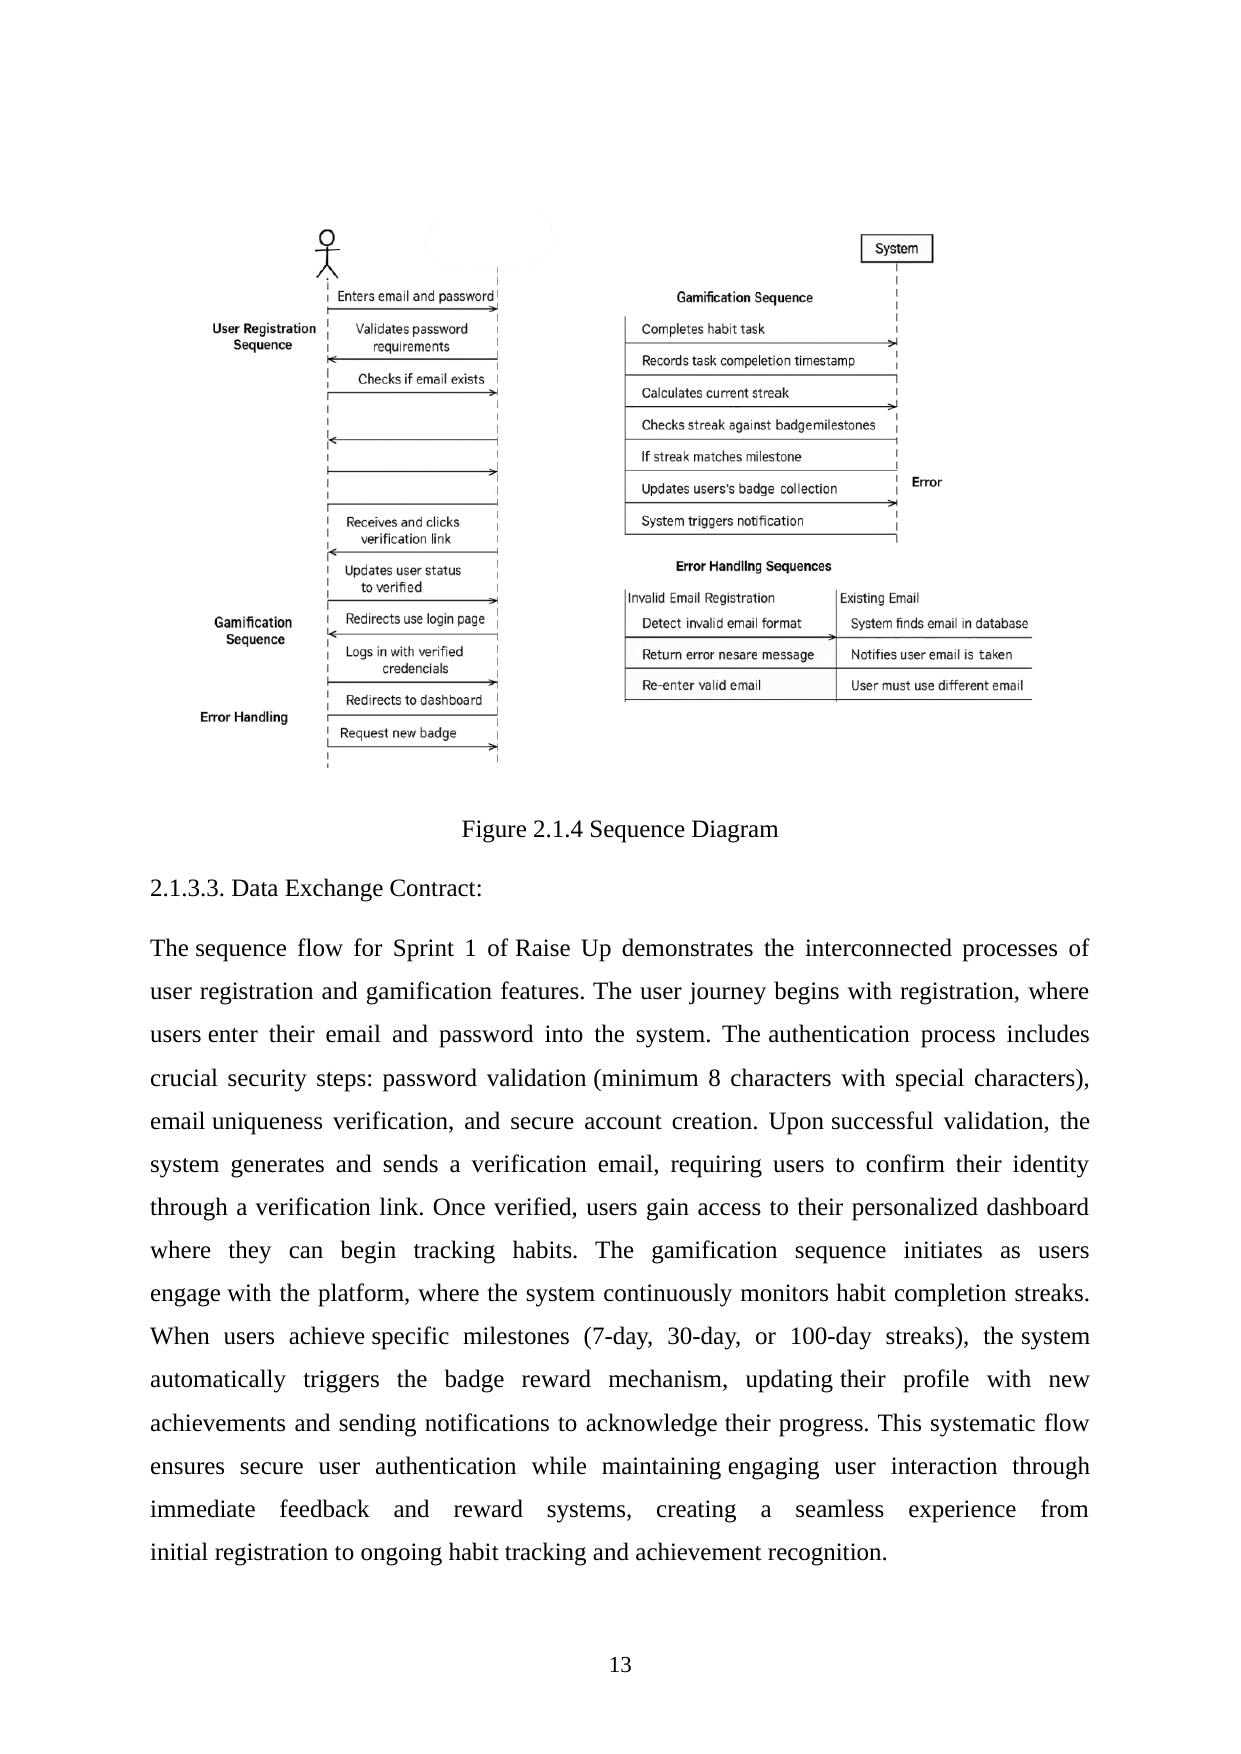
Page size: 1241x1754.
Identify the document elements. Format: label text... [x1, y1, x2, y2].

text Figure 2.1.4 Sequence Diagram [150, 814, 1090, 842]
picture [150, 209, 1091, 783]
text 2.1.3.3. Data Exchange Contract: [150, 873, 1090, 902]
text The sequence flow for Sprint 1 of Raise Up demonstrates the interconnected processes of user registration and gamification features. The user journey begins with registration, where users enter their email and password into the system. The authentication process includes crucial security steps: password validation (minimum 8 characters with special characters), email uniqueness verification, and secure account creation. Upon successful validation, the system generates and sends a verification email, requiring users to confirm their identity through a verification link. Once verified, users gain access to their personalized dashboard where they can begin tracking habits. The gamification sequence initiates as users engage with the platform, where the system continuously monitors habit completion streaks. When users achieve specific milestones (7-day, 30-day, or 100-day streaks), the system automatically triggers the badge reward mechanism, updating their profile with new achievements and sending notifications to acknowledge their progress. This systematic flow ensures secure user authentication while maintaining engaging user interaction through immediate feedback and reward systems, creating a seamless experience from initial registration to ongoing habit tracking and achievement recognition. [150, 933, 1090, 1566]
